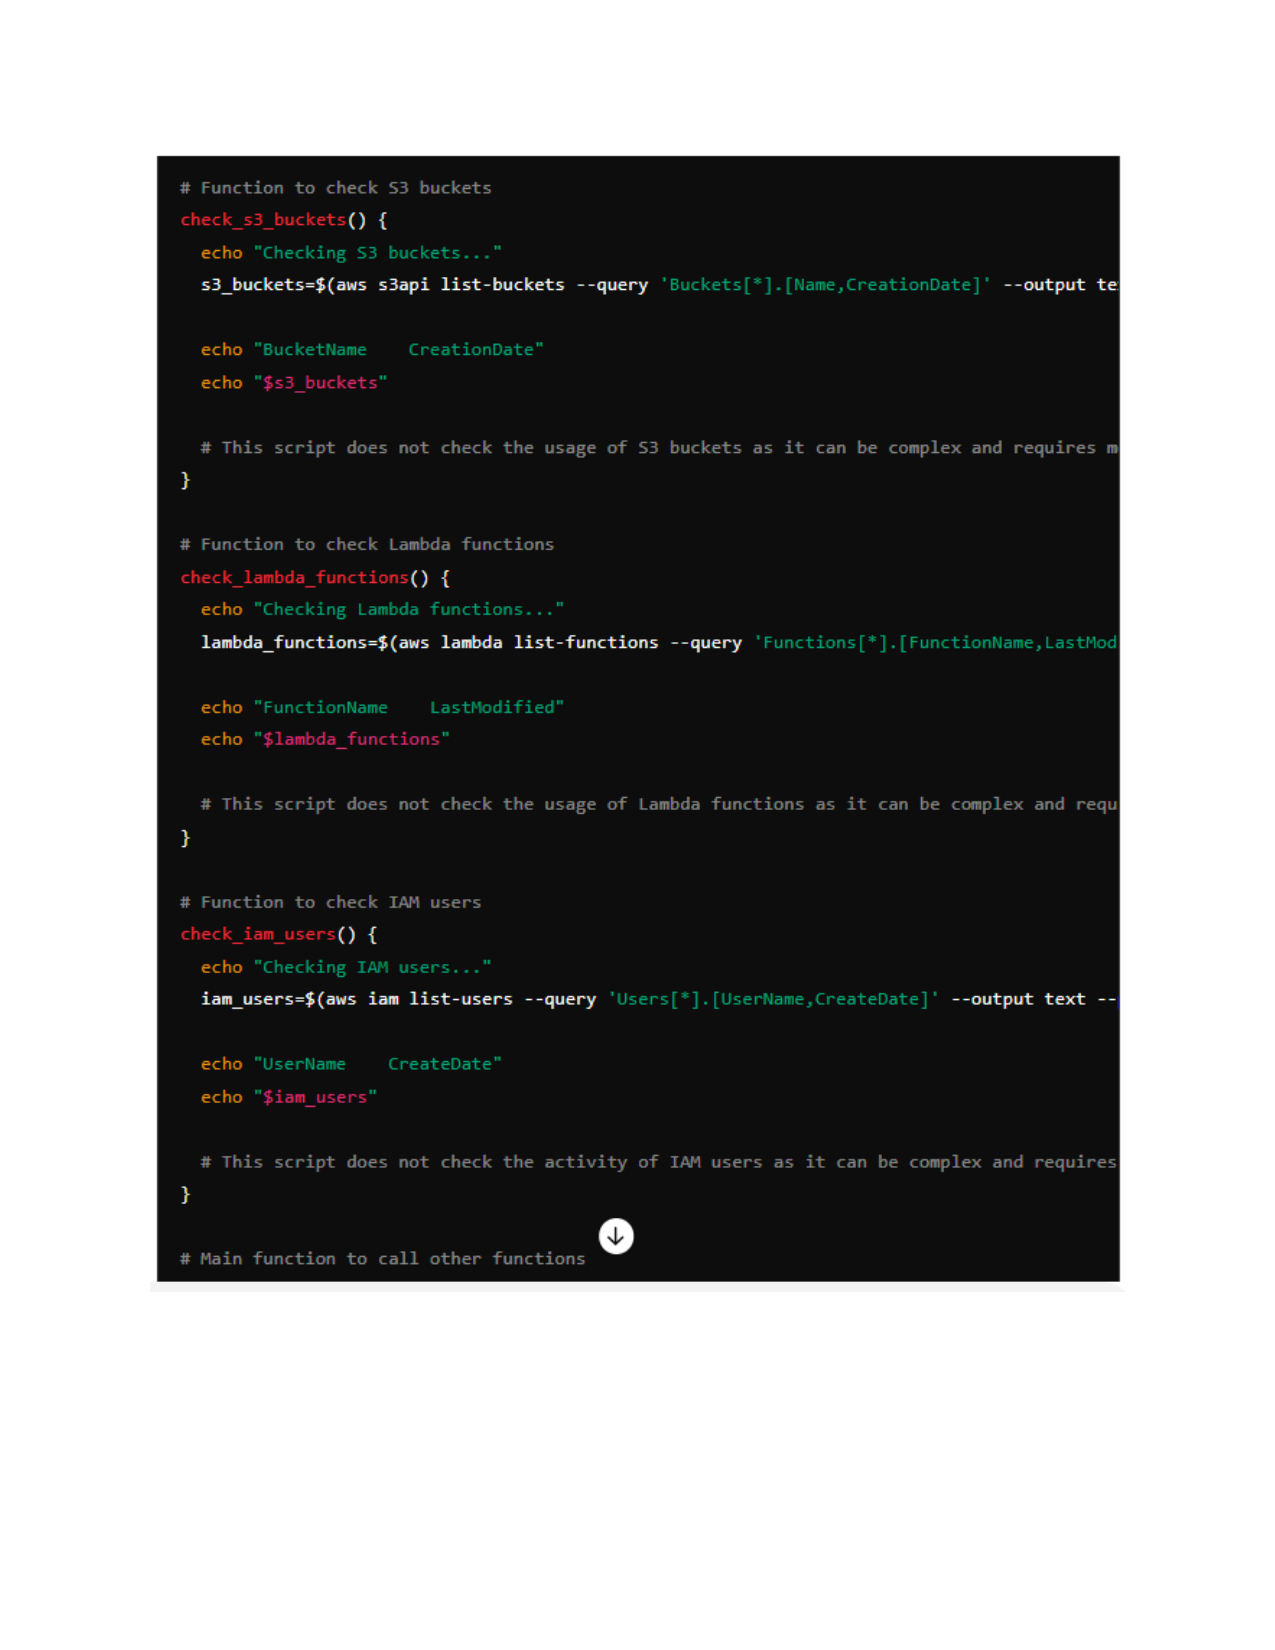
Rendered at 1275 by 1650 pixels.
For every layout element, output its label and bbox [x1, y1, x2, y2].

picture [150, 150, 1125, 1292]
